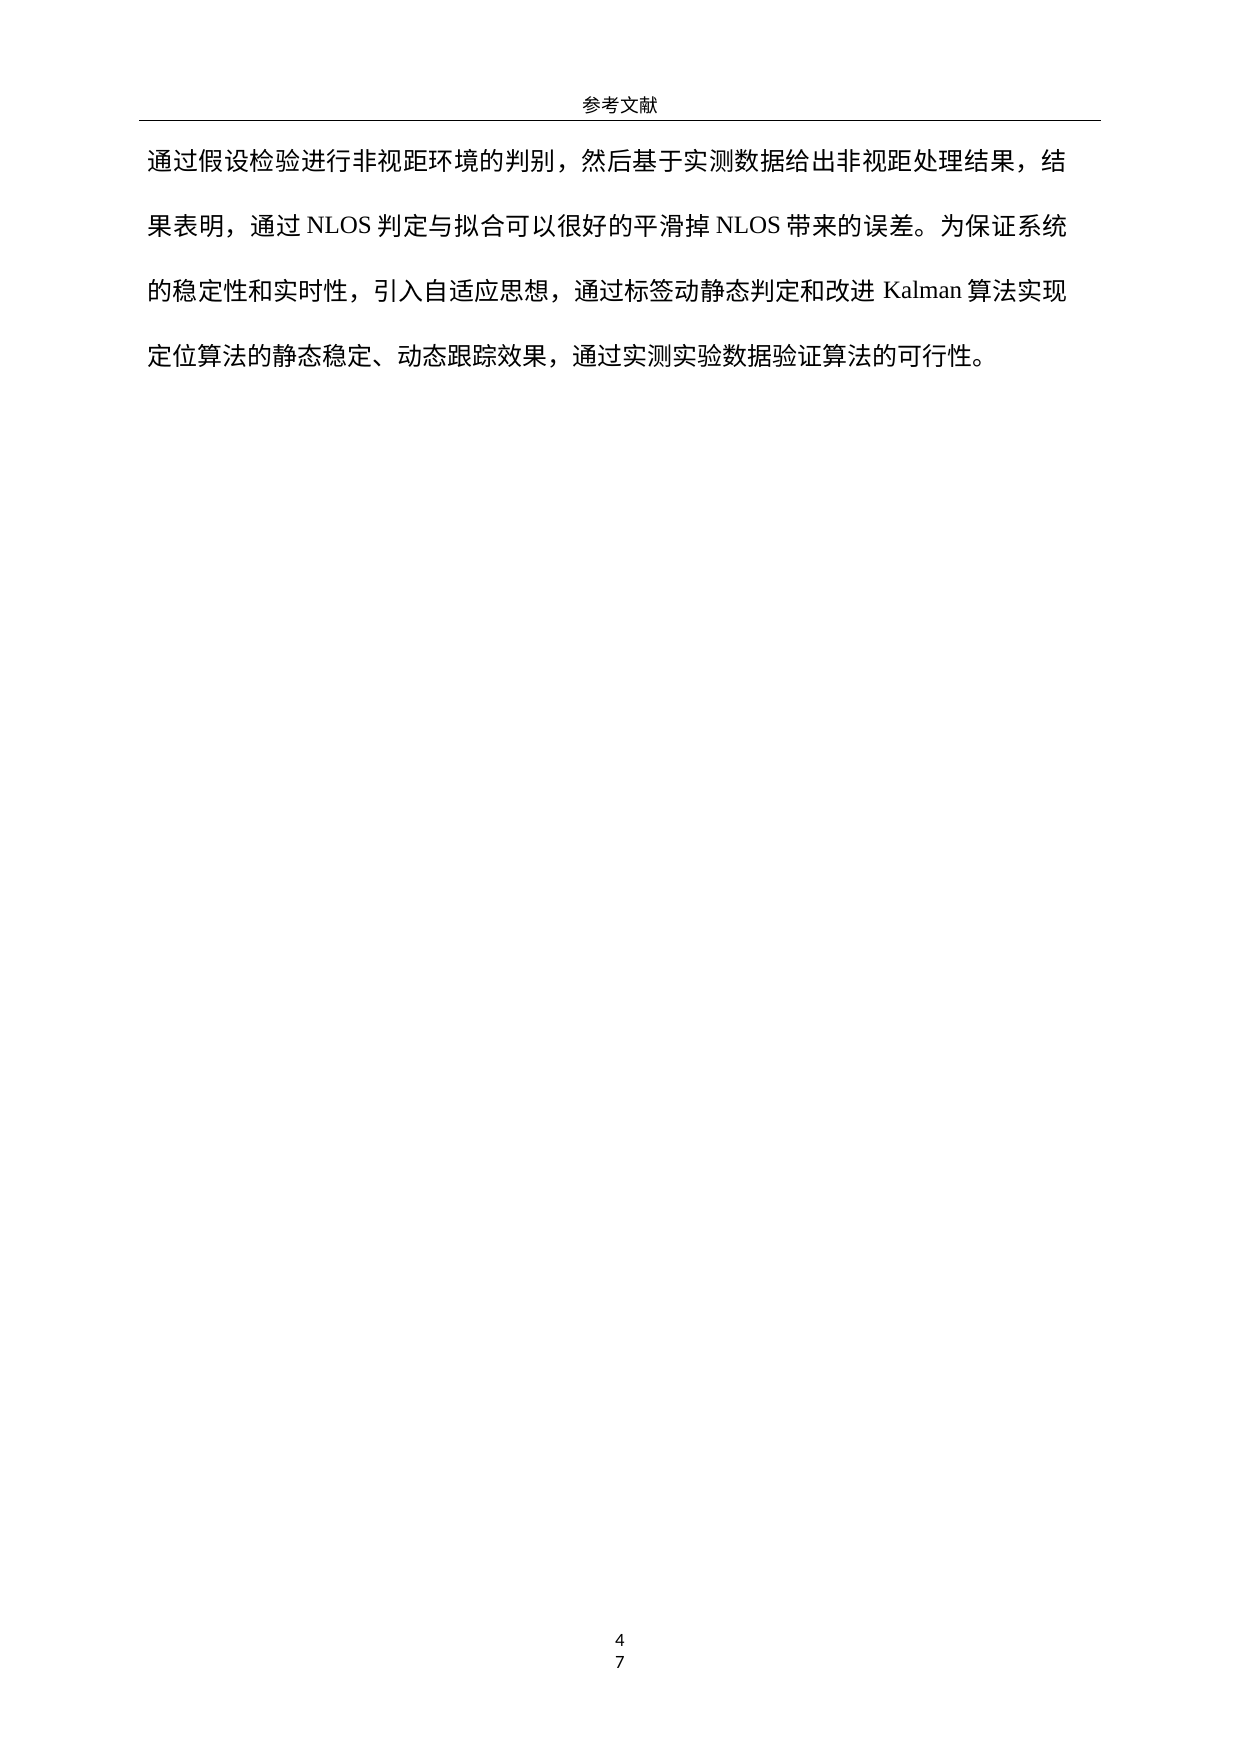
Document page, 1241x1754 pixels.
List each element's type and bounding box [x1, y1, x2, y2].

text [148, 127, 1068, 387]
